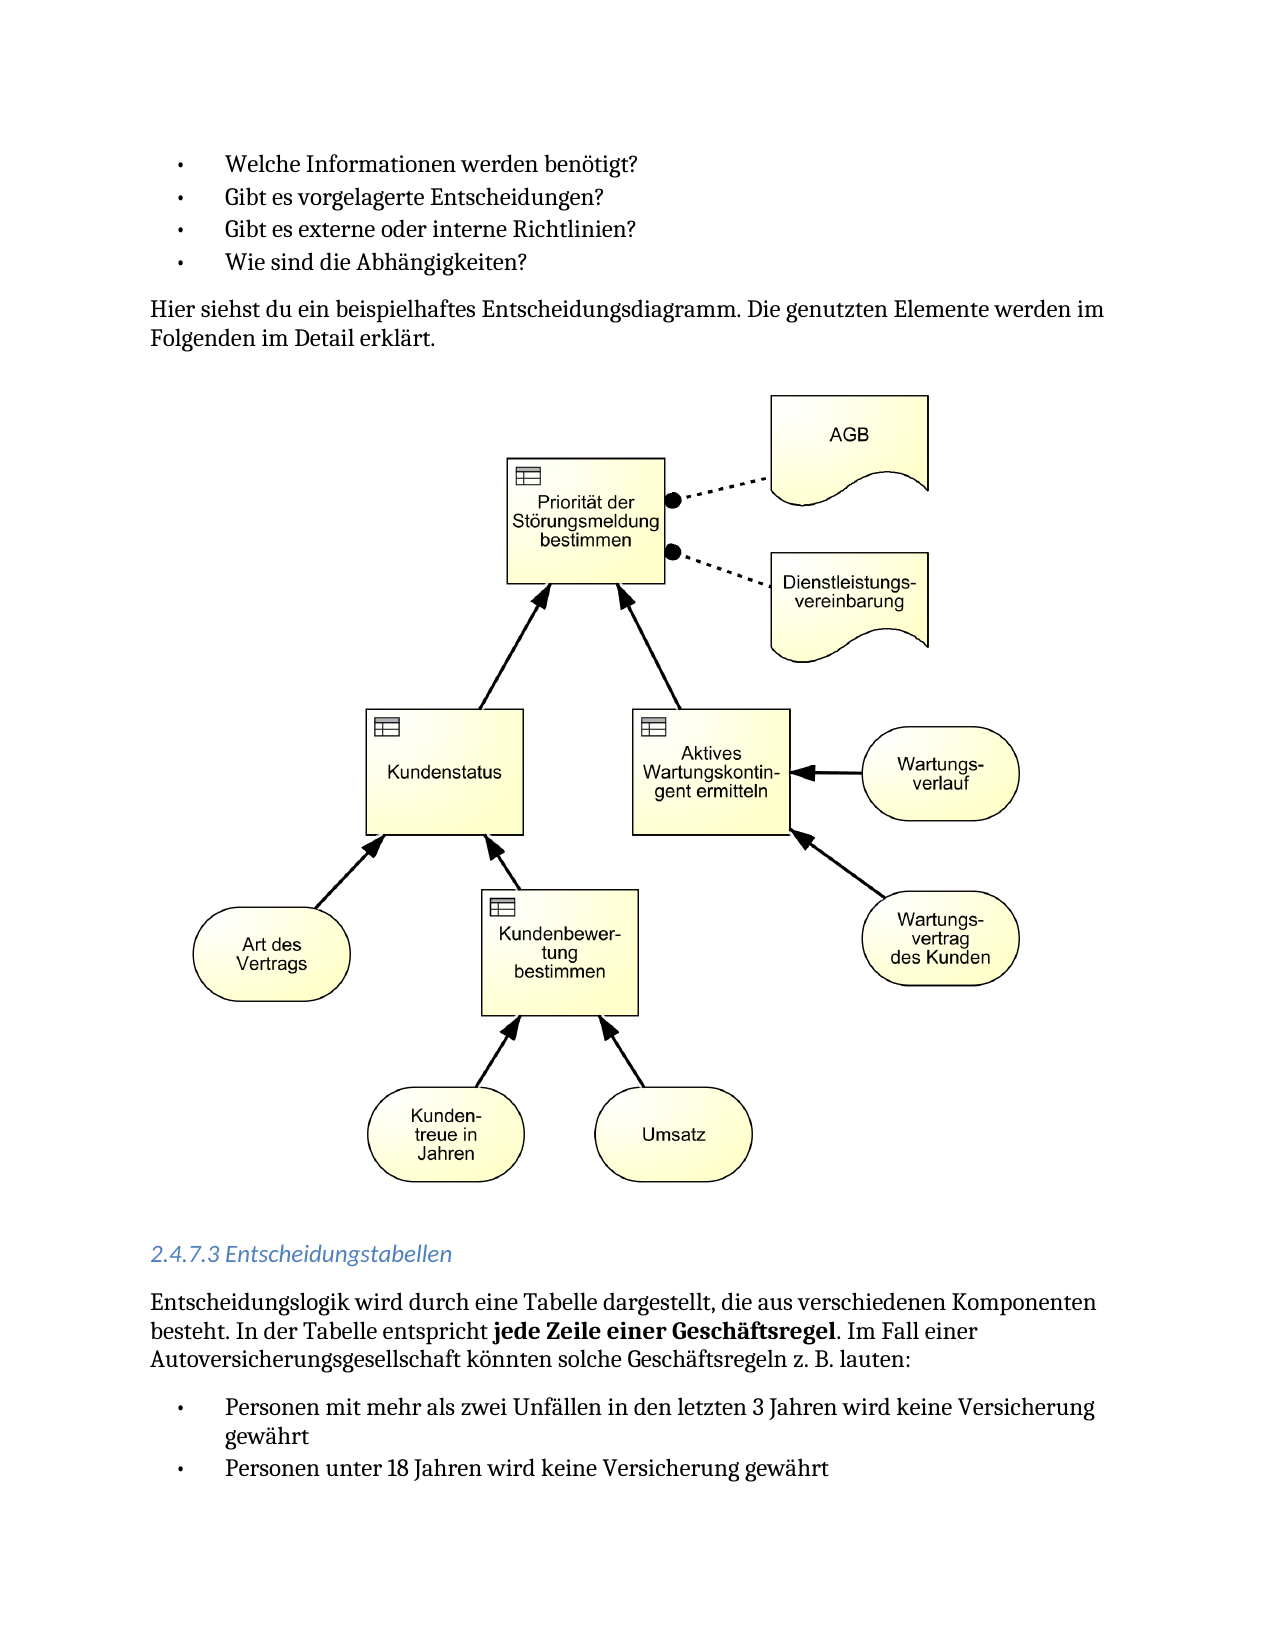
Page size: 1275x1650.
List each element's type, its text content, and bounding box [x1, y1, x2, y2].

picture [168, 371, 1044, 1218]
list Gibt es vorgelagerte Entscheidungen? [175, 182, 1125, 211]
text Entscheidungslogik wird durch eine Tabelle dargestellt, die aus verschiedenen Komponenten besteht. In der Tabelle entspricht jede Zeile einer Geschäftsregel. Im Fall einer Autoversicherungsgesellschaft könnten solche Geschäftsregeln z. B. lauten: [150, 1288, 1125, 1374]
list Gibt es externe oder interne Richtlinien? [175, 215, 1125, 244]
list Personen mit mehr als zwei Unfällen in den letzten 3 Jahren wird keine Versicherung gewährt [175, 1393, 1125, 1450]
subtitle 2.4.7.3 Entscheidungstabellen [150, 1239, 1125, 1269]
list Welche Informationen werden benötigt? [175, 150, 1125, 179]
list Personen unter 18 Jahren wird keine Versicherung gewährt [175, 1454, 1125, 1483]
list Wie sind die Abhängigkeiten? [175, 247, 1125, 276]
text Hier siehst du ein beispielhaftes Entscheidungsdiagramm. Die genutzten Elemente werden im Folgenden im Detail erklärt. [150, 295, 1125, 352]
